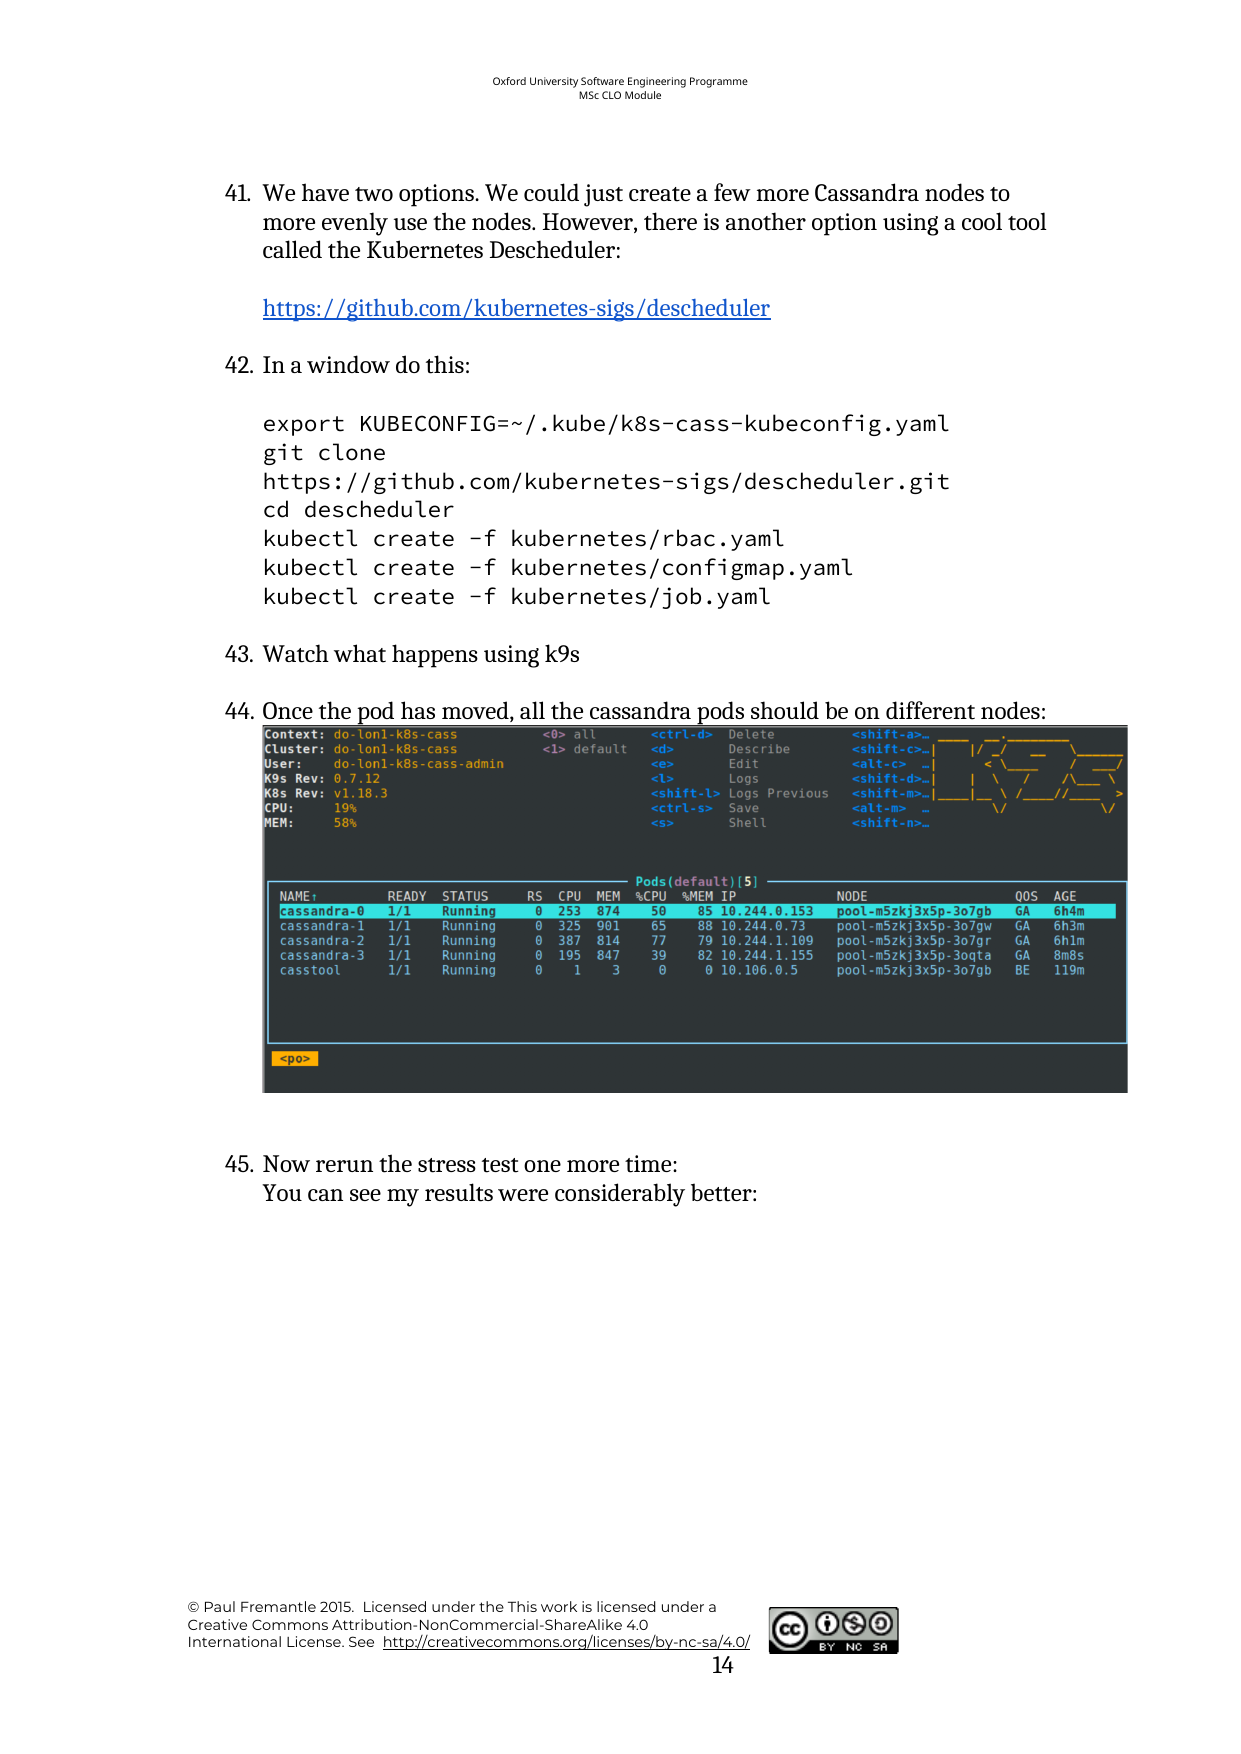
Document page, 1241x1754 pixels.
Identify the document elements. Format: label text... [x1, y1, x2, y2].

text export KUBECONFIG=~/.kube/k8s-cass-kubeconfig.yaml [262, 409, 1053, 438]
text git clone https://github.com/kubernetes-sigs/descheduler.git [262, 438, 1053, 495]
list Now rerun the stress test one more time: You can see my results were considerably better: [225, 1150, 1053, 1207]
list Watch what happens using k9s [225, 639, 1053, 697]
picture [768, 1607, 899, 1654]
text kubectl create -f kubernetes/configmap.yaml [262, 553, 1053, 582]
text kubectl create -f kubernetes/job.yaml [262, 582, 1053, 611]
list We have two options. We could just create a few more Cassandra nodes to more evenly use the nodes. However, there is another option using a cool tool called the Kubernetes Descheduler: [225, 179, 1053, 294]
text https://github.com/kubernetes-sigs/descheduler [262, 294, 1053, 351]
list In a window do this: [225, 351, 1053, 409]
picture [262, 725, 1128, 1093]
text cd descheduler kubectl create -f kubernetes/rbac.yaml [262, 495, 1053, 553]
